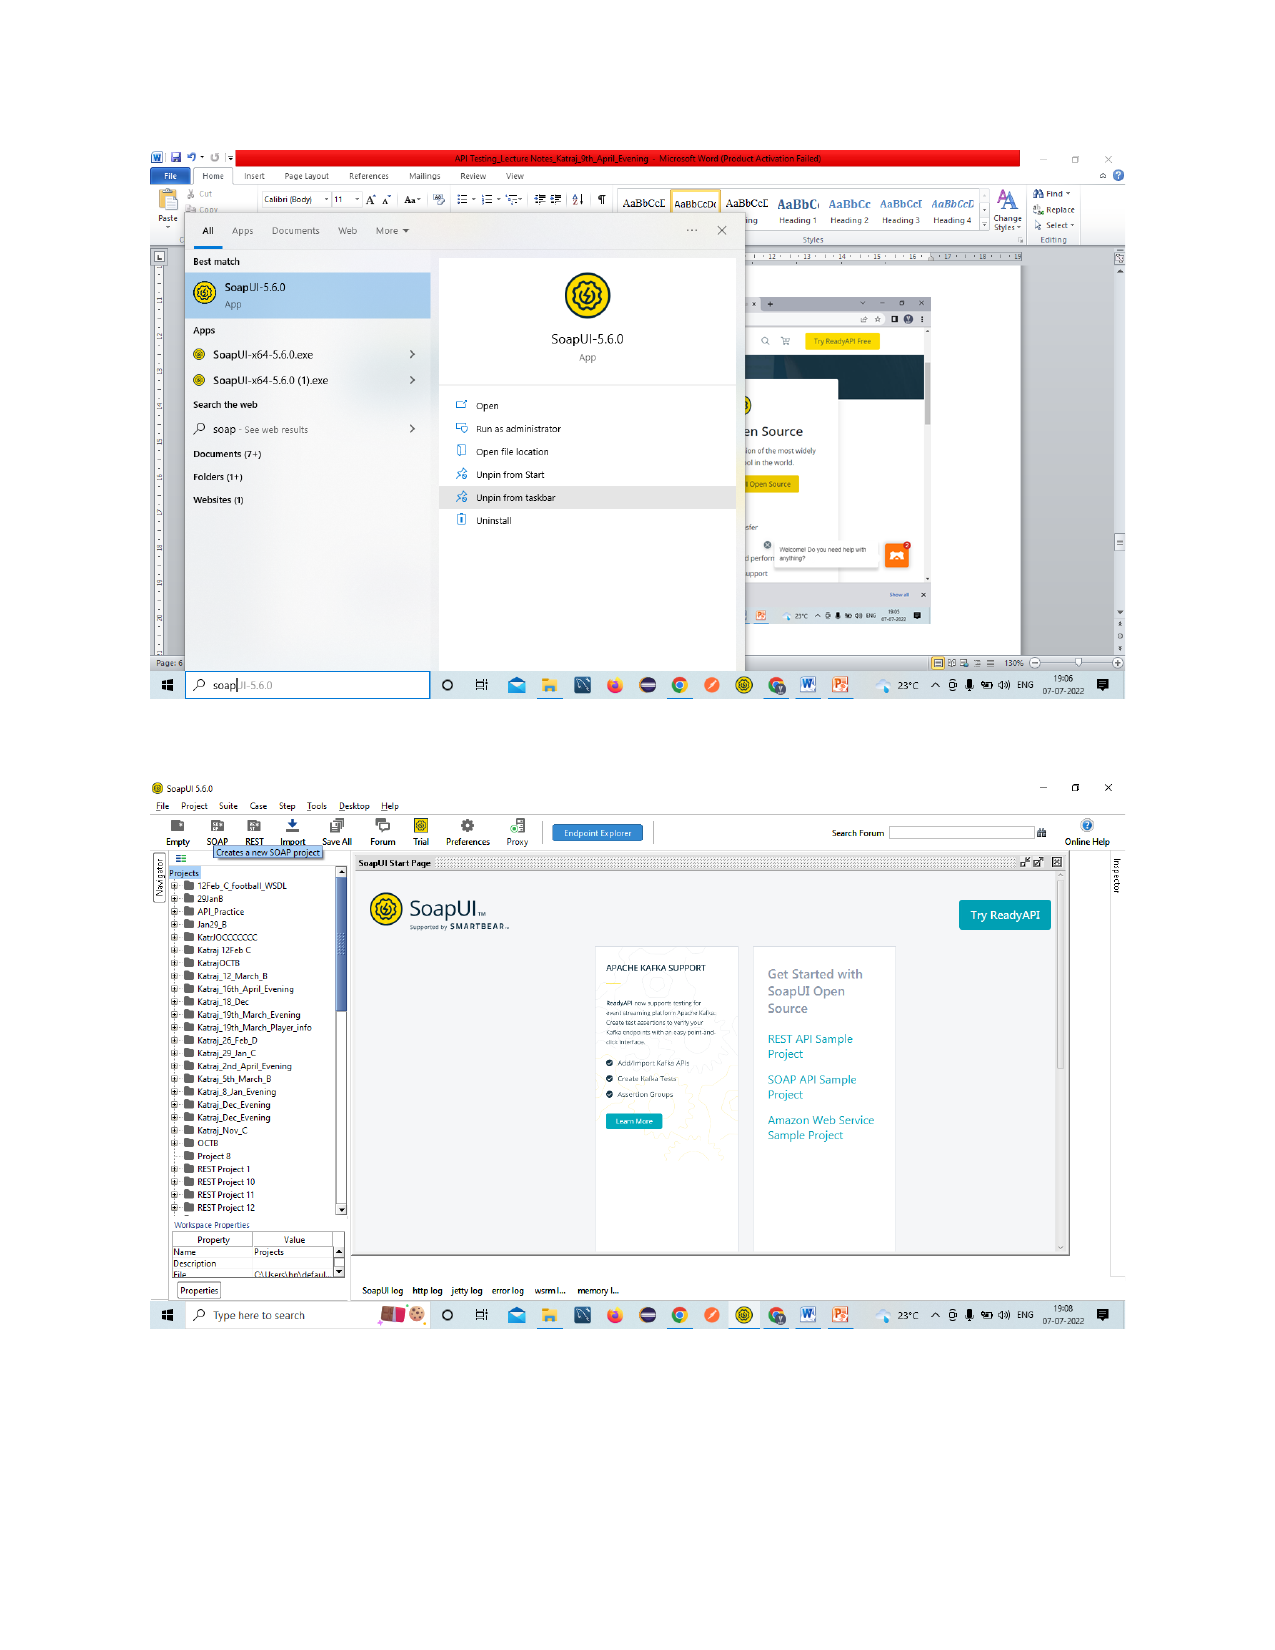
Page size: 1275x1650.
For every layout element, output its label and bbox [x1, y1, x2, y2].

picture [150, 780, 1125, 1329]
picture [150, 150, 1125, 699]
